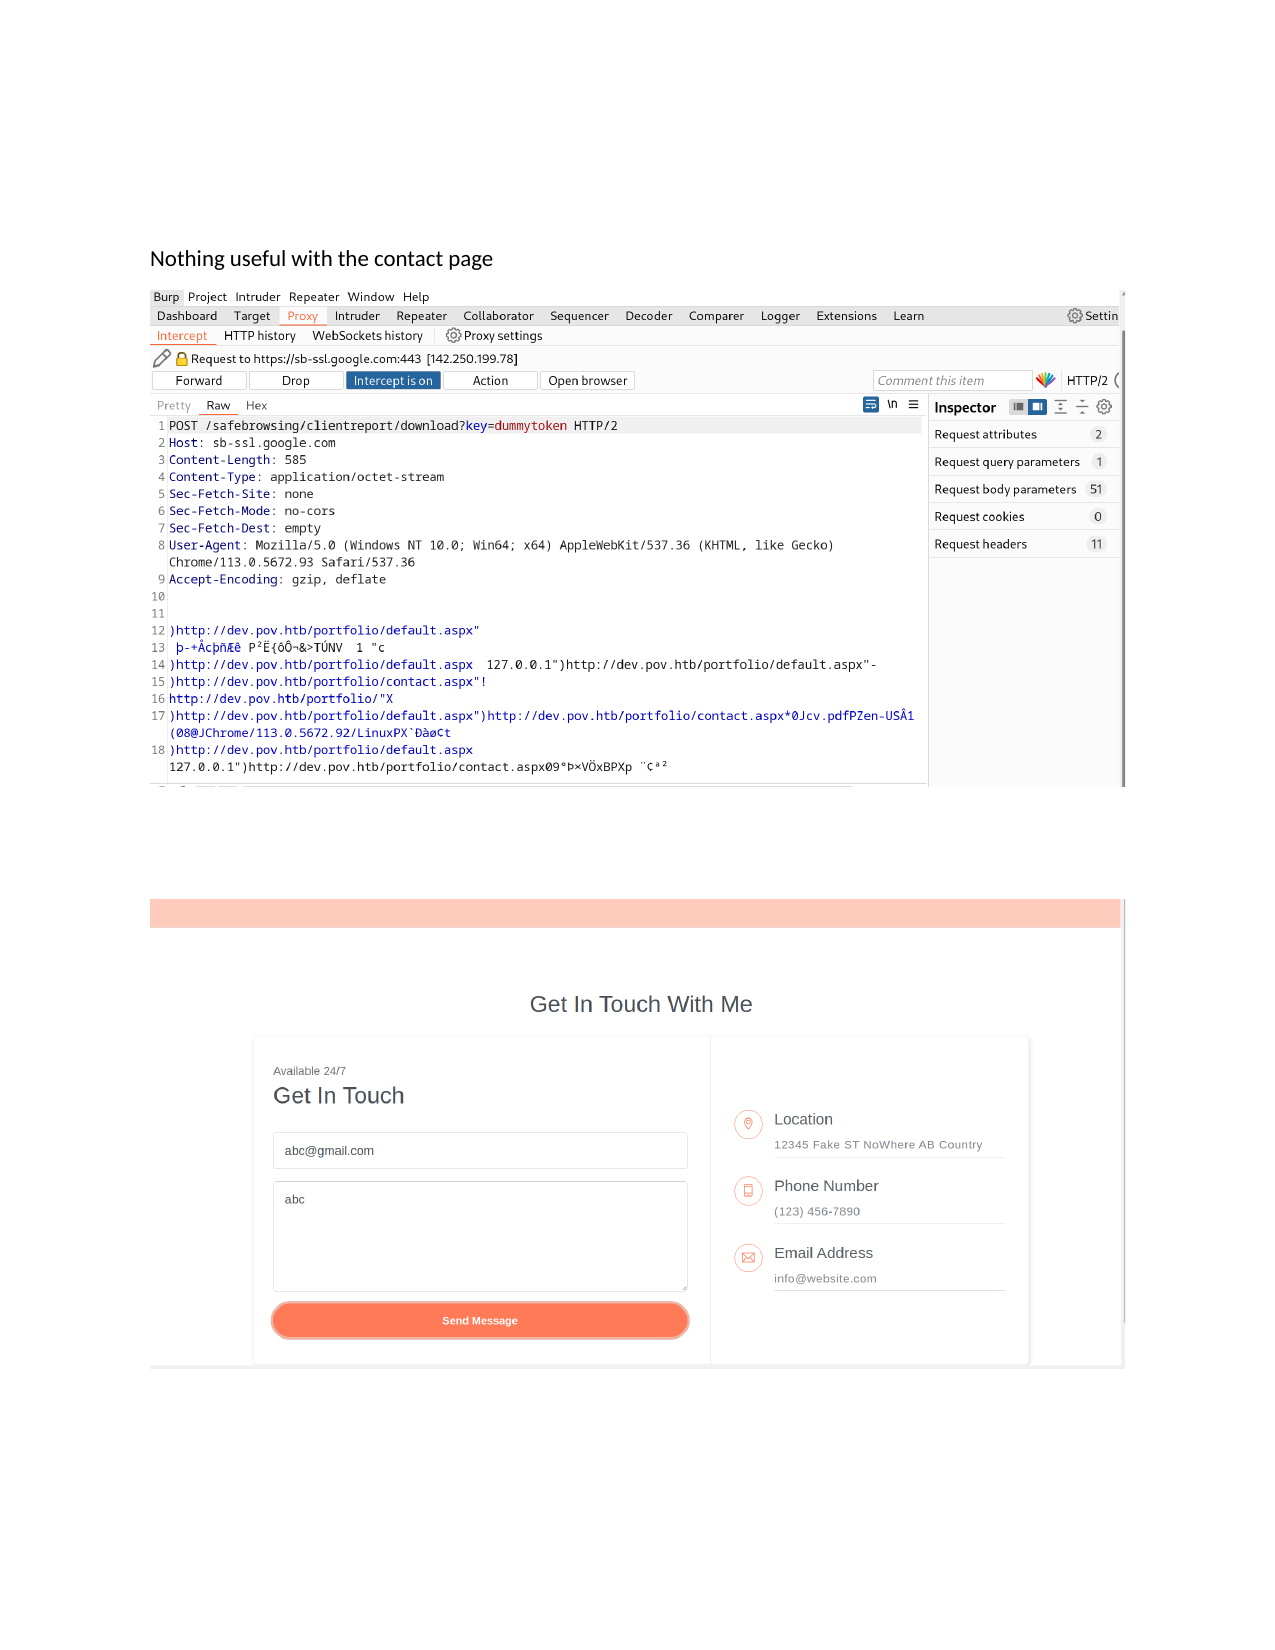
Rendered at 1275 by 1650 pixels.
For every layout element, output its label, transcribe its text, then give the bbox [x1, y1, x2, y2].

text Nothing useful with the contact page [150, 244, 1125, 272]
picture [150, 290, 1125, 787]
picture [150, 899, 1125, 1369]
